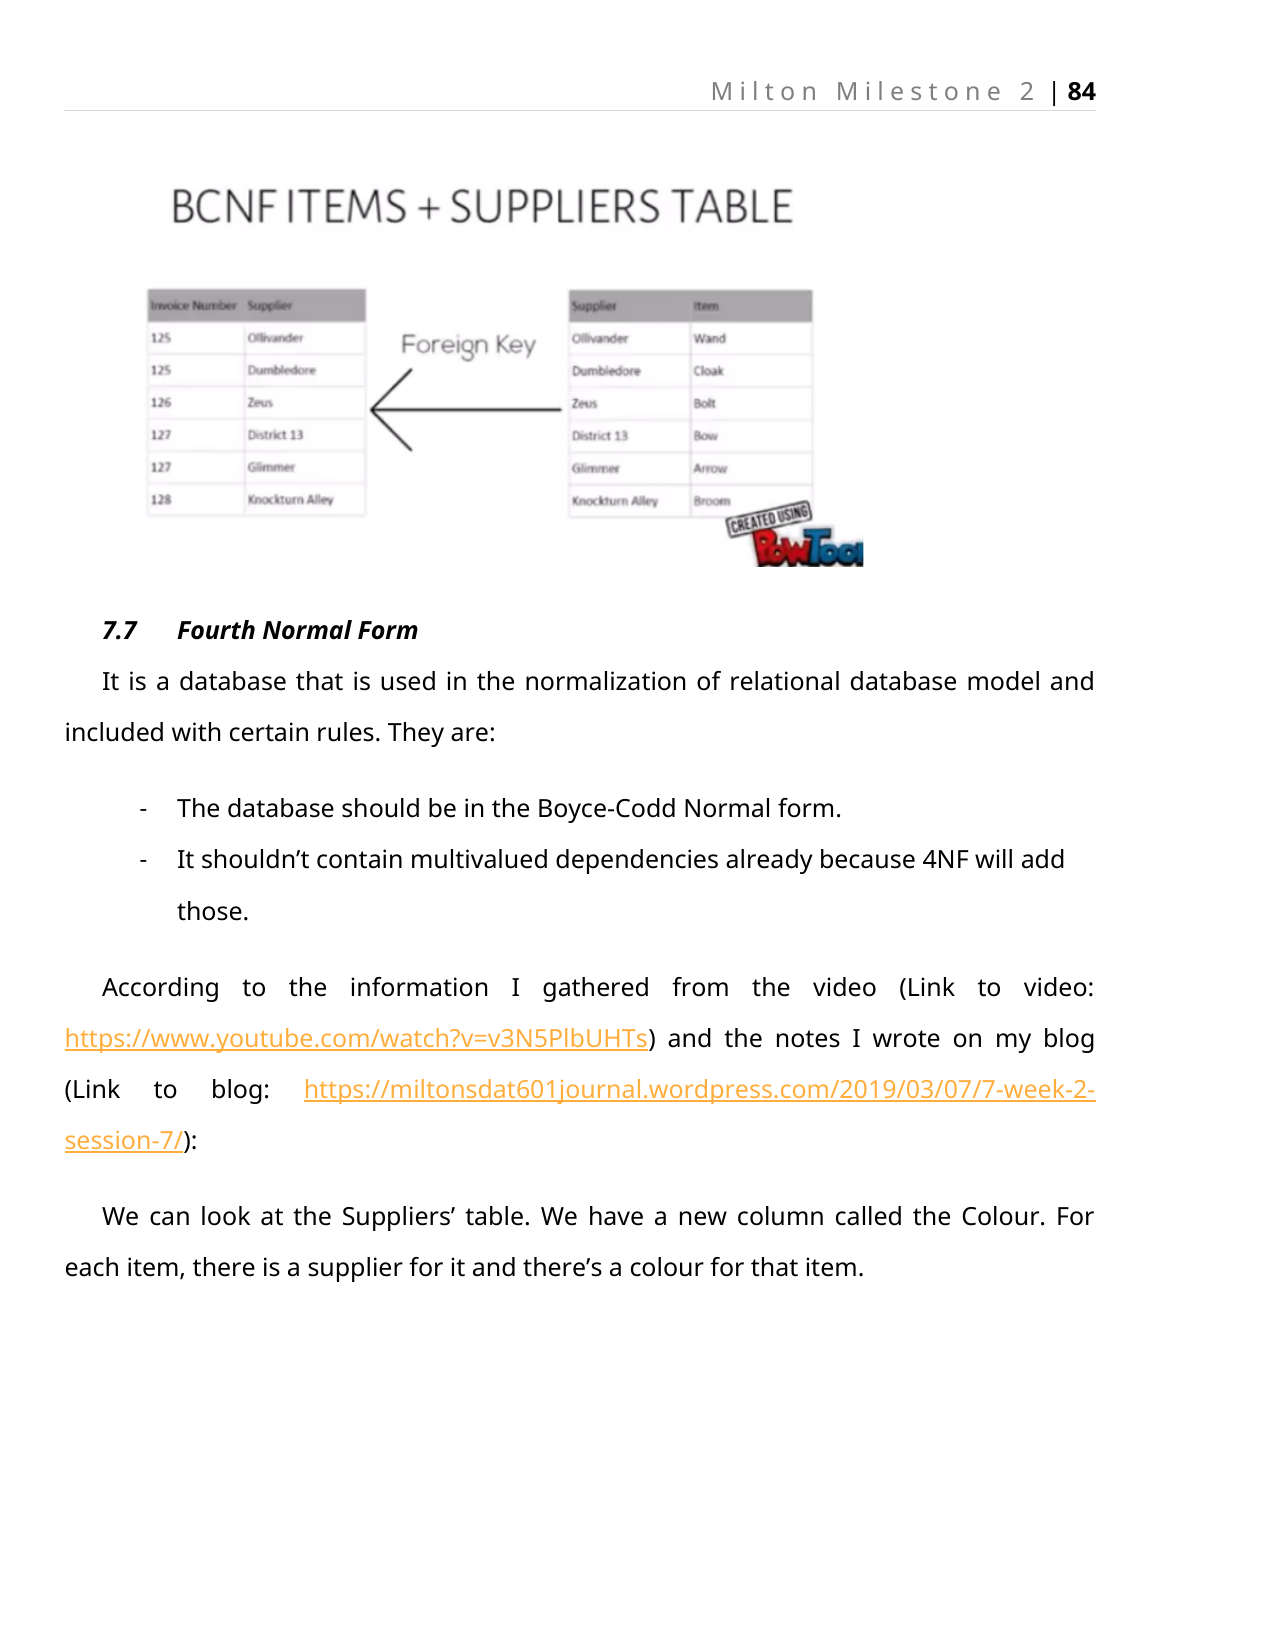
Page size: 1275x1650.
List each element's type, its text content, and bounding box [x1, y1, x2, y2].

subtitle Fourth Normal Form [102, 613, 1096, 647]
picture [101, 145, 864, 567]
list It shouldn’t contain multivalued dependencies already because 4NF will add those. [139, 842, 1096, 927]
list The database should be in the Boyce-Codd Normal form. [139, 791, 1096, 825]
text It is a database that is used in the normalization of relational database model and included with certain rules. They are: [64, 664, 1096, 749]
text According to the information I gathered from the video (Link to video: https://www.youtube.com/watch?v=v3N5PlbUHTs) and the notes I wrote on my blog (Link to blog: https://miltonsdat601journal.wordpress.com/2019/03/07/7-week-2-session-7/): [64, 969, 1096, 1156]
text We can look at the Suppliers’ table. We have a new column called the Colour. For each item, there is a supplier for it and there’s a colour for that item. [64, 1198, 1096, 1283]
